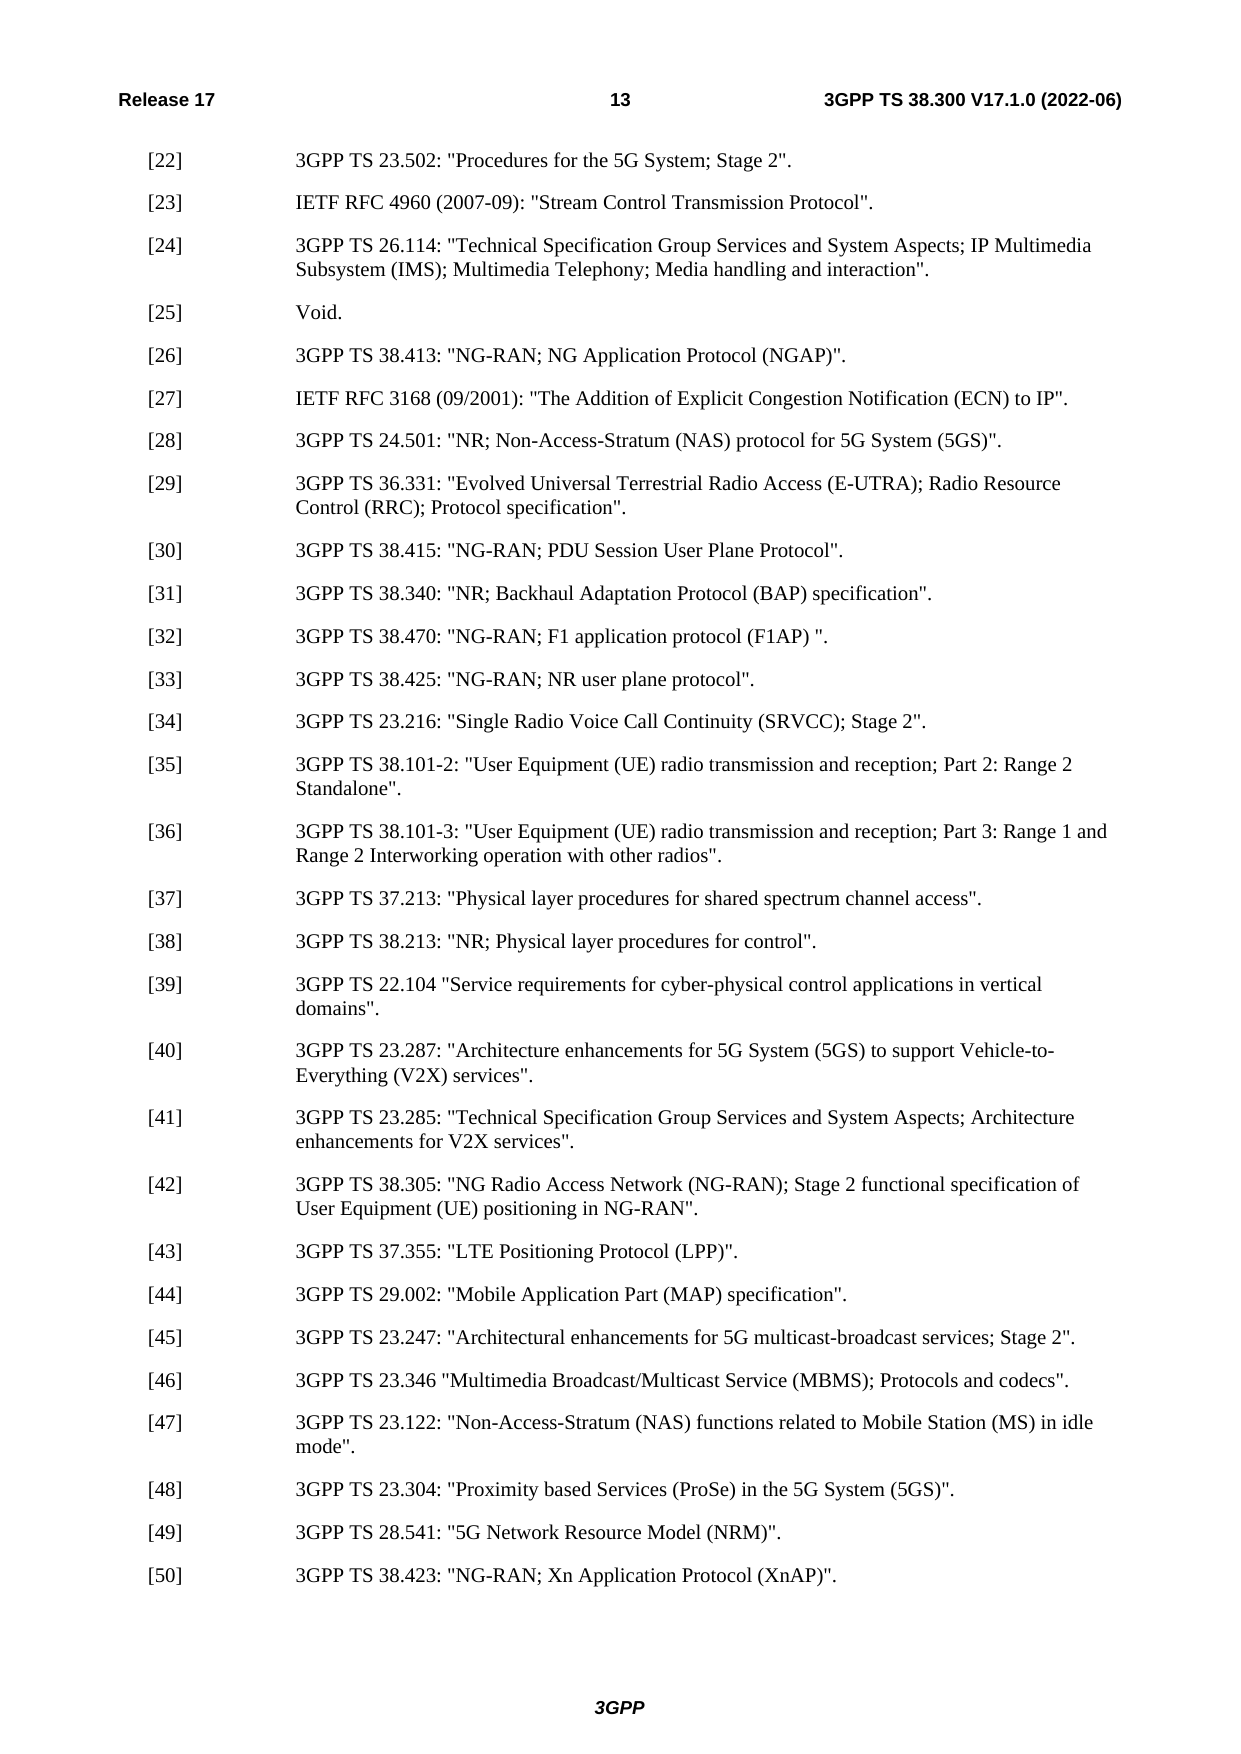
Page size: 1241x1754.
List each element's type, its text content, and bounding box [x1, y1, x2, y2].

text [37] 3GPP TS 37.213: "Physical layer procedures for shared spectrum channel access". [148, 886, 1122, 910]
text [28] 3GPP TS 24.501: "NR; Non-Access-Stratum (NAS) protocol for 5G System (5GS)". [148, 428, 1122, 452]
text [47] 3GPP TS 23.122: "Non-Access-Stratum (NAS) functions related to Mobile Station (MS) in idle mode". [148, 1410, 1122, 1458]
text [38] 3GPP TS 38.213: "NR; Physical layer procedures for control". [148, 929, 1122, 953]
text [31] 3GPP TS 38.340: "NR; Backhaul Adaptation Protocol (BAP) specification". [148, 581, 1122, 605]
text [43] 3GPP TS 37.355: "LTE Positioning Protocol (LPP)". [148, 1239, 1122, 1263]
text [40] 3GPP TS 23.287: "Architecture enhancements for 5G System (5GS) to support Vehicle-to-Everything (V2X) services". [148, 1038, 1122, 1087]
text [27] IETF RFC 3168 (09/2001): "The Addition of Explicit Congestion Notification (ECN) to IP". [148, 386, 1122, 410]
text [41] 3GPP TS 23.285: "Technical Specification Group Services and System Aspects; Architecture enhancements for V2X services". [148, 1105, 1122, 1153]
text [23] IETF RFC 4960 (2007-09): "Stream Control Transmission Protocol". [148, 190, 1122, 214]
text [44] 3GPP TS 29.002: "Mobile Application Part (MAP) specification". [148, 1282, 1122, 1306]
text [29] 3GPP TS 36.331: "Evolved Universal Terrestrial Radio Access (E-UTRA); Radio Resource Control (RRC); Protocol specification". [148, 471, 1122, 519]
text [35] 3GPP TS 38.101-2: "User Equipment (UE) radio transmission and reception; Part 2: Range 2 Standalone". [148, 752, 1122, 800]
text [49] 3GPP TS 28.541: "5G Network Resource Model (NRM)". [148, 1520, 1122, 1544]
text [46] 3GPP TS 23.346 "Multimedia Broadcast/Multicast Service (MBMS); Protocols and codecs". [148, 1367, 1122, 1392]
text [33] 3GPP TS 38.425: "NG-RAN; NR user plane protocol". [148, 667, 1122, 691]
text [48] 3GPP TS 23.304: "Proximity based Services (ProSe) in the 5G System (5GS)". [148, 1477, 1122, 1501]
text [30] 3GPP TS 38.415: "NG-RAN; PDU Session User Plane Protocol". [148, 538, 1122, 562]
text [26] 3GPP TS 38.413: "NG-RAN; NG Application Protocol (NGAP)". [148, 343, 1122, 367]
text [22] 3GPP TS 23.502: "Procedures for the 5G System; Stage 2". [148, 147, 1122, 172]
text [34] 3GPP TS 23.216: "Single Radio Voice Call Continuity (SRVCC); Stage 2". [148, 709, 1122, 733]
text [42] 3GPP TS 38.305: "NG Radio Access Network (NG-RAN); Stage 2 functional specification of User Equipment (UE) positioning in NG-RAN". [148, 1172, 1122, 1220]
text [36] 3GPP TS 38.101-3: "User Equipment (UE) radio transmission and reception; Part 3: Range 1 and Range 2 Interworking operation with other radios". [148, 819, 1122, 867]
text [45] 3GPP TS 23.247: "Architectural enhancements for 5G multicast-broadcast services; Stage 2". [148, 1325, 1122, 1349]
text [50] 3GPP TS 38.423: "NG-RAN; Xn Application Protocol (XnAP)". [148, 1563, 1122, 1587]
text [24] 3GPP TS 26.114: "Technical Specification Group Services and System Aspects; IP Multimedia Subsystem (IMS); Multimedia Telephony; Media handling and interaction". [148, 233, 1122, 281]
text [32] 3GPP TS 38.470: "NG-RAN; F1 application protocol (F1AP) ". [148, 624, 1122, 648]
text [39] 3GPP TS 22.104 "Service requirements for cyber-physical control applications in vertical domains". [148, 972, 1122, 1020]
text [25] Void. [148, 300, 1122, 324]
